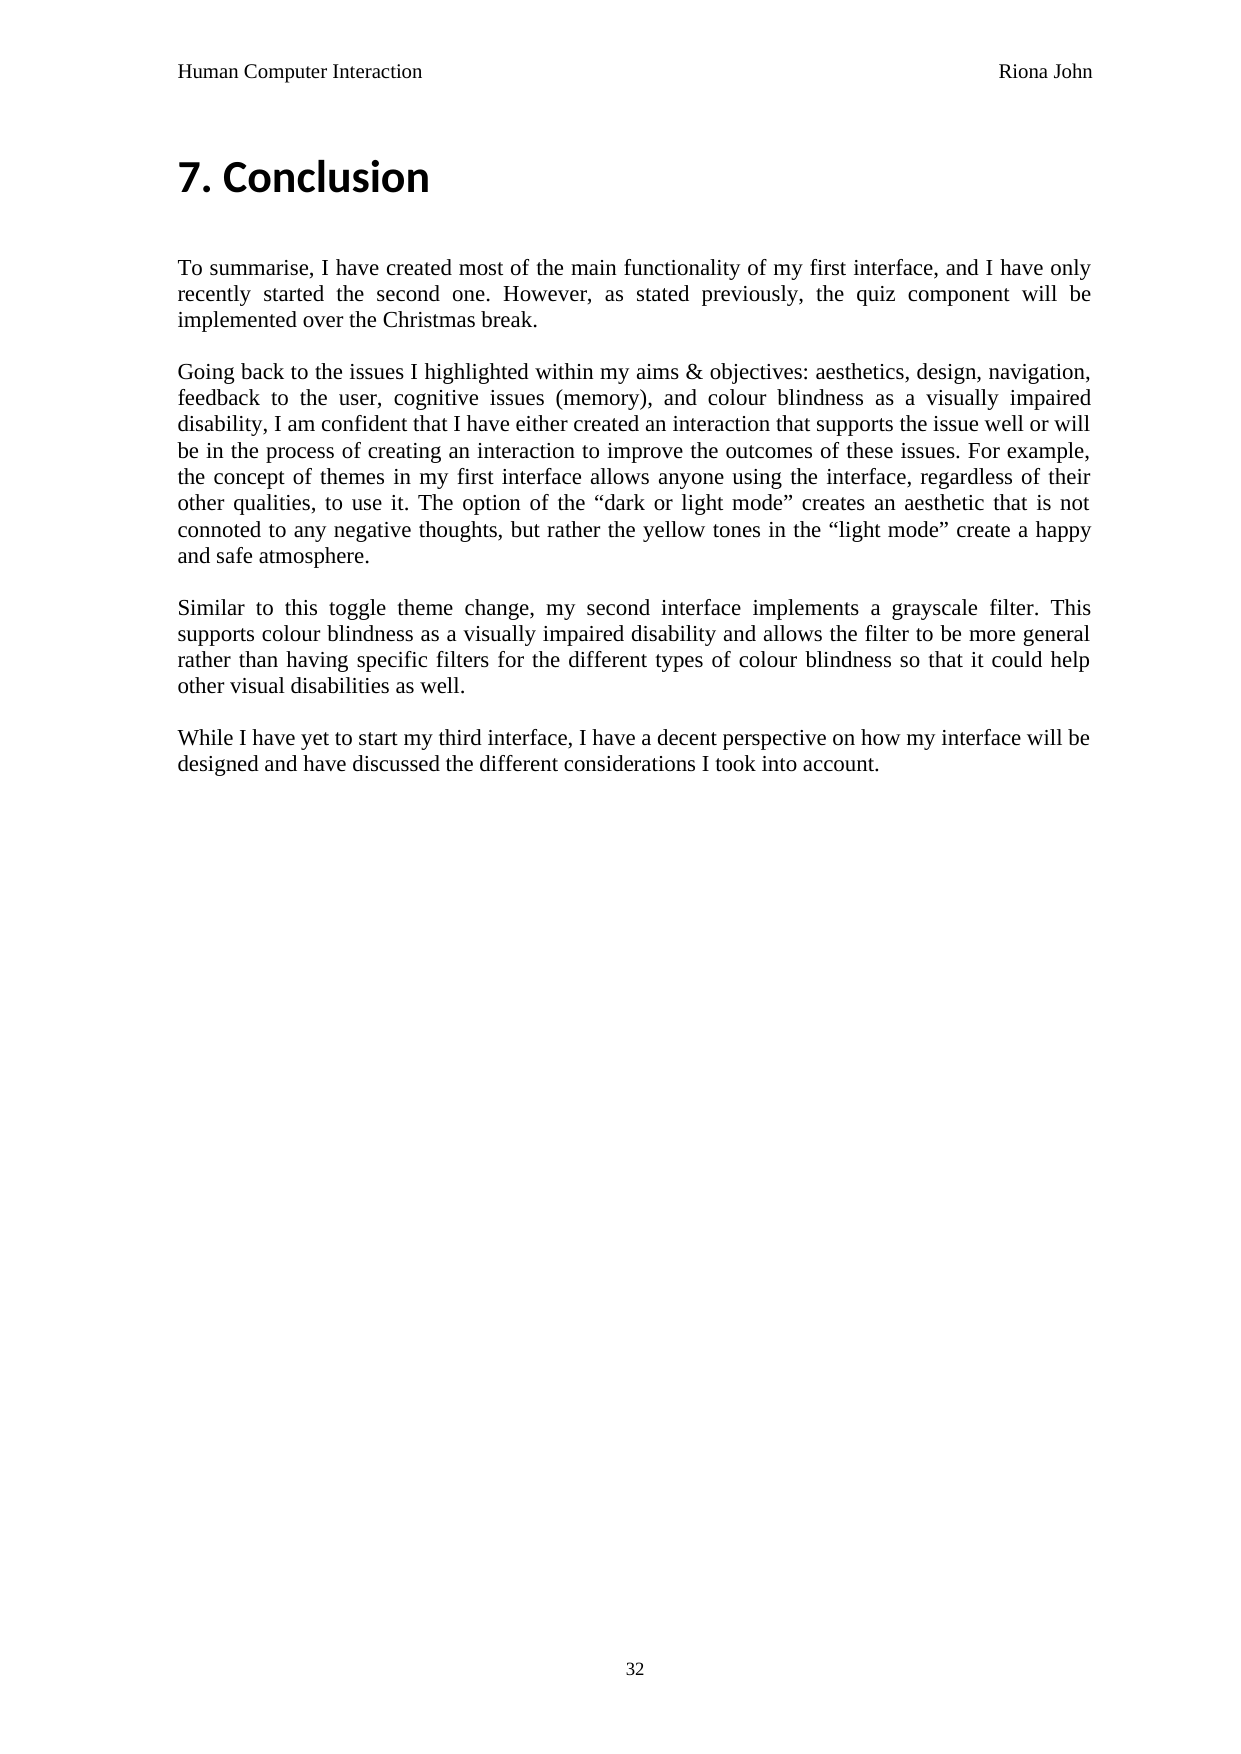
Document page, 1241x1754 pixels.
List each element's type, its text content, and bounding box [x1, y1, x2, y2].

text Going back to the issues I highlighted within my aims & objectives: aesthetics, design, navigation, feedback to the user, cognitive issues (memory), and colour blindness as a visually impaired disability, I am confident that I have either created an interaction that supports the issue well or will be in the process of creating an interaction to improve the outcomes of these issues. For example, the concept of themes in my first interface allows anyone using the interface, regardless of their other qualities, to use it. The option of the “dark or light mode” creates an aesthetic that is not connoted to any negative thoughts, but rather the yellow tones in the “light mode” create a happy and safe atmosphere. [177, 358, 1092, 568]
text To summarise, I have created most of the main functionality of my first interface, and I have only recently started the second one. However, as stated previously, the quiz component will be implemented over the Christmas break. [177, 254, 1092, 333]
text Similar to this toggle theme change, my second interface implements a grayscale filter. This supports colour blindness as a visually impaired disability and allows the filter to be more general rather than having specific filters for the different types of colour blindness so that it could help other visual disabilities as well. [177, 593, 1092, 699]
subtitle 7. Conclusion [177, 148, 1092, 204]
text While I have yet to start my third interface, I have a decent perspective on how my interface will be designed and have discussed the different considerations I took into account. [177, 724, 1092, 777]
